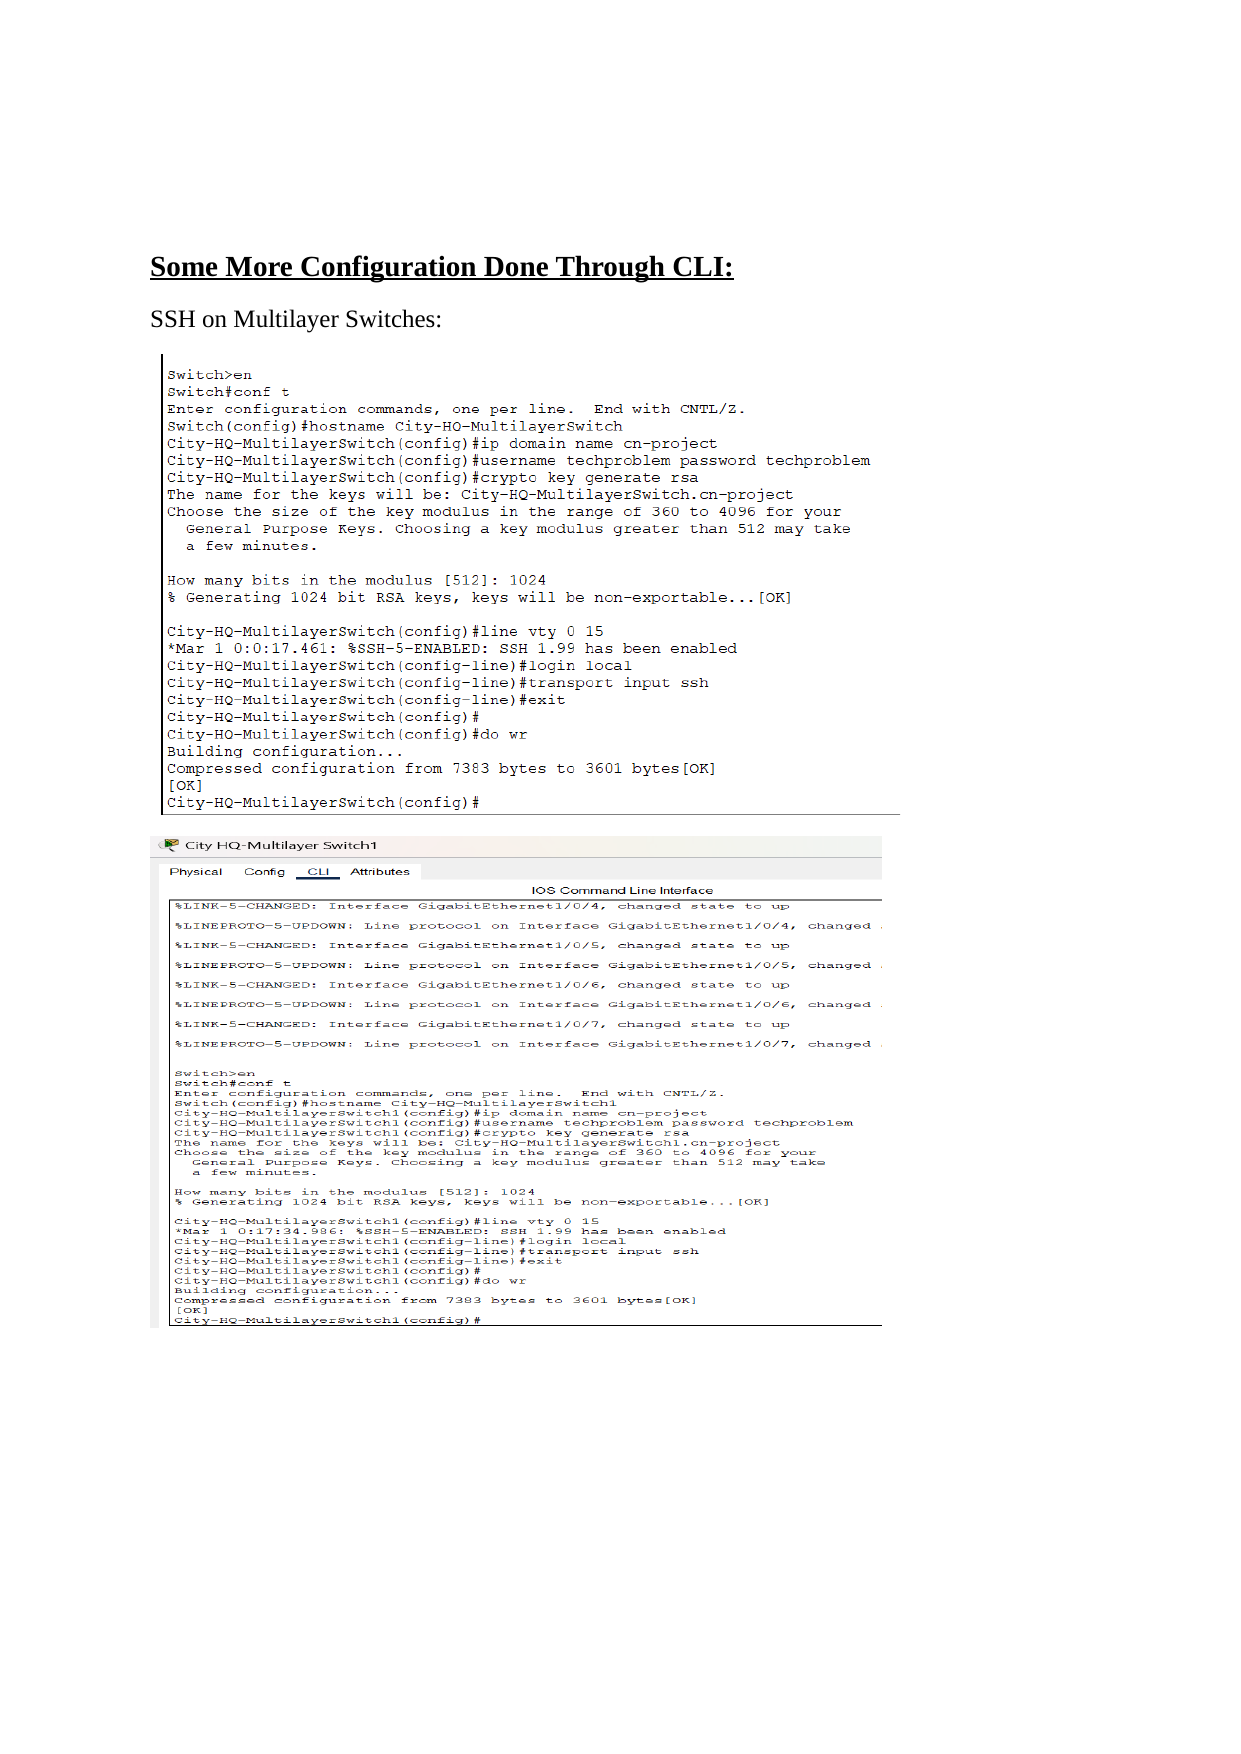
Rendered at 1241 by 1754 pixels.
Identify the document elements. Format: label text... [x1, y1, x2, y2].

text SSH on Multilayer Switches: [150, 304, 1090, 333]
picture [150, 354, 901, 815]
text Some More Configuration Done Through CLI: [150, 249, 1090, 283]
picture [150, 836, 882, 1328]
